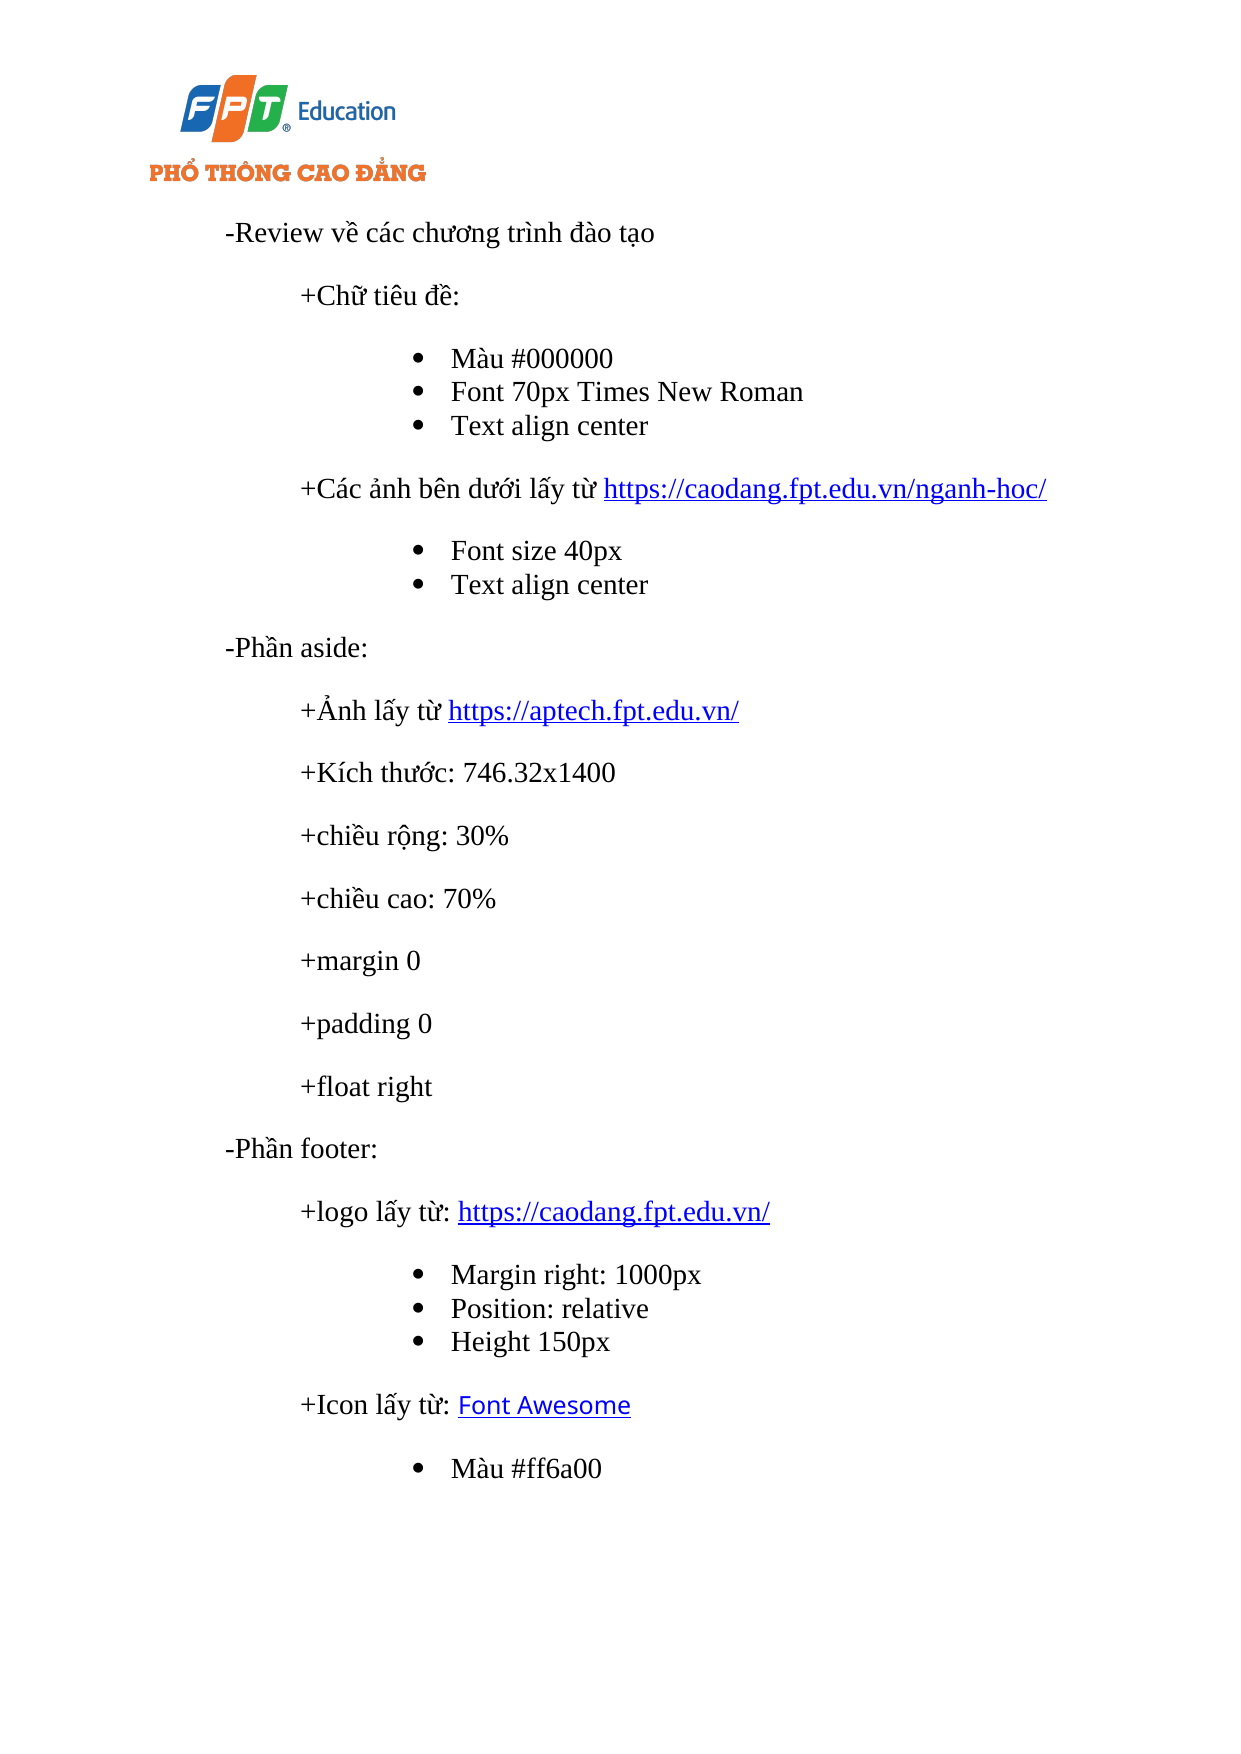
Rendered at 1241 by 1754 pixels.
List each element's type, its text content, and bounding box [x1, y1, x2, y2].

list Font 70px Times New Roman [413, 374, 1090, 408]
text -Phần aside: [225, 630, 1090, 663]
text +margin 0 [225, 943, 1090, 977]
list Font size 40px [413, 533, 1090, 567]
list Height 150px [413, 1324, 1090, 1358]
list Text align center [413, 408, 1090, 442]
text +padding 0 [225, 1006, 1090, 1040]
list Text align center [413, 567, 1090, 601]
list Margin right: 1000px [413, 1257, 1090, 1291]
text +logo lấy từ: https://caodang.fpt.edu.vn/ [225, 1194, 1090, 1228]
text +Chữ tiêu đề: [300, 278, 1090, 312]
list -Review về các chương trình đào tạo [225, 215, 1090, 249]
text +Các ảnh bên dưới lấy từ https://caodang.fpt.edu.vn/nganh-hoc/ [300, 471, 1090, 504]
text +Ảnh lấy từ https://aptech.fpt.edu.vn/ [225, 693, 1090, 726]
text +Kích thước: 746.32x1400 [225, 755, 1090, 789]
text +chiều cao: 70% [225, 881, 1090, 914]
text +Icon lấy từ: Font Awesome [300, 1387, 1090, 1422]
list Position: relative [413, 1291, 1090, 1324]
list Màu #000000 [413, 341, 1090, 374]
picture [150, 75, 426, 182]
list Màu #ff6a00 [413, 1451, 1090, 1484]
text +float right [225, 1069, 1090, 1102]
text -Phần footer: [225, 1132, 1090, 1165]
text +chiều rộng: 30% [225, 818, 1090, 852]
